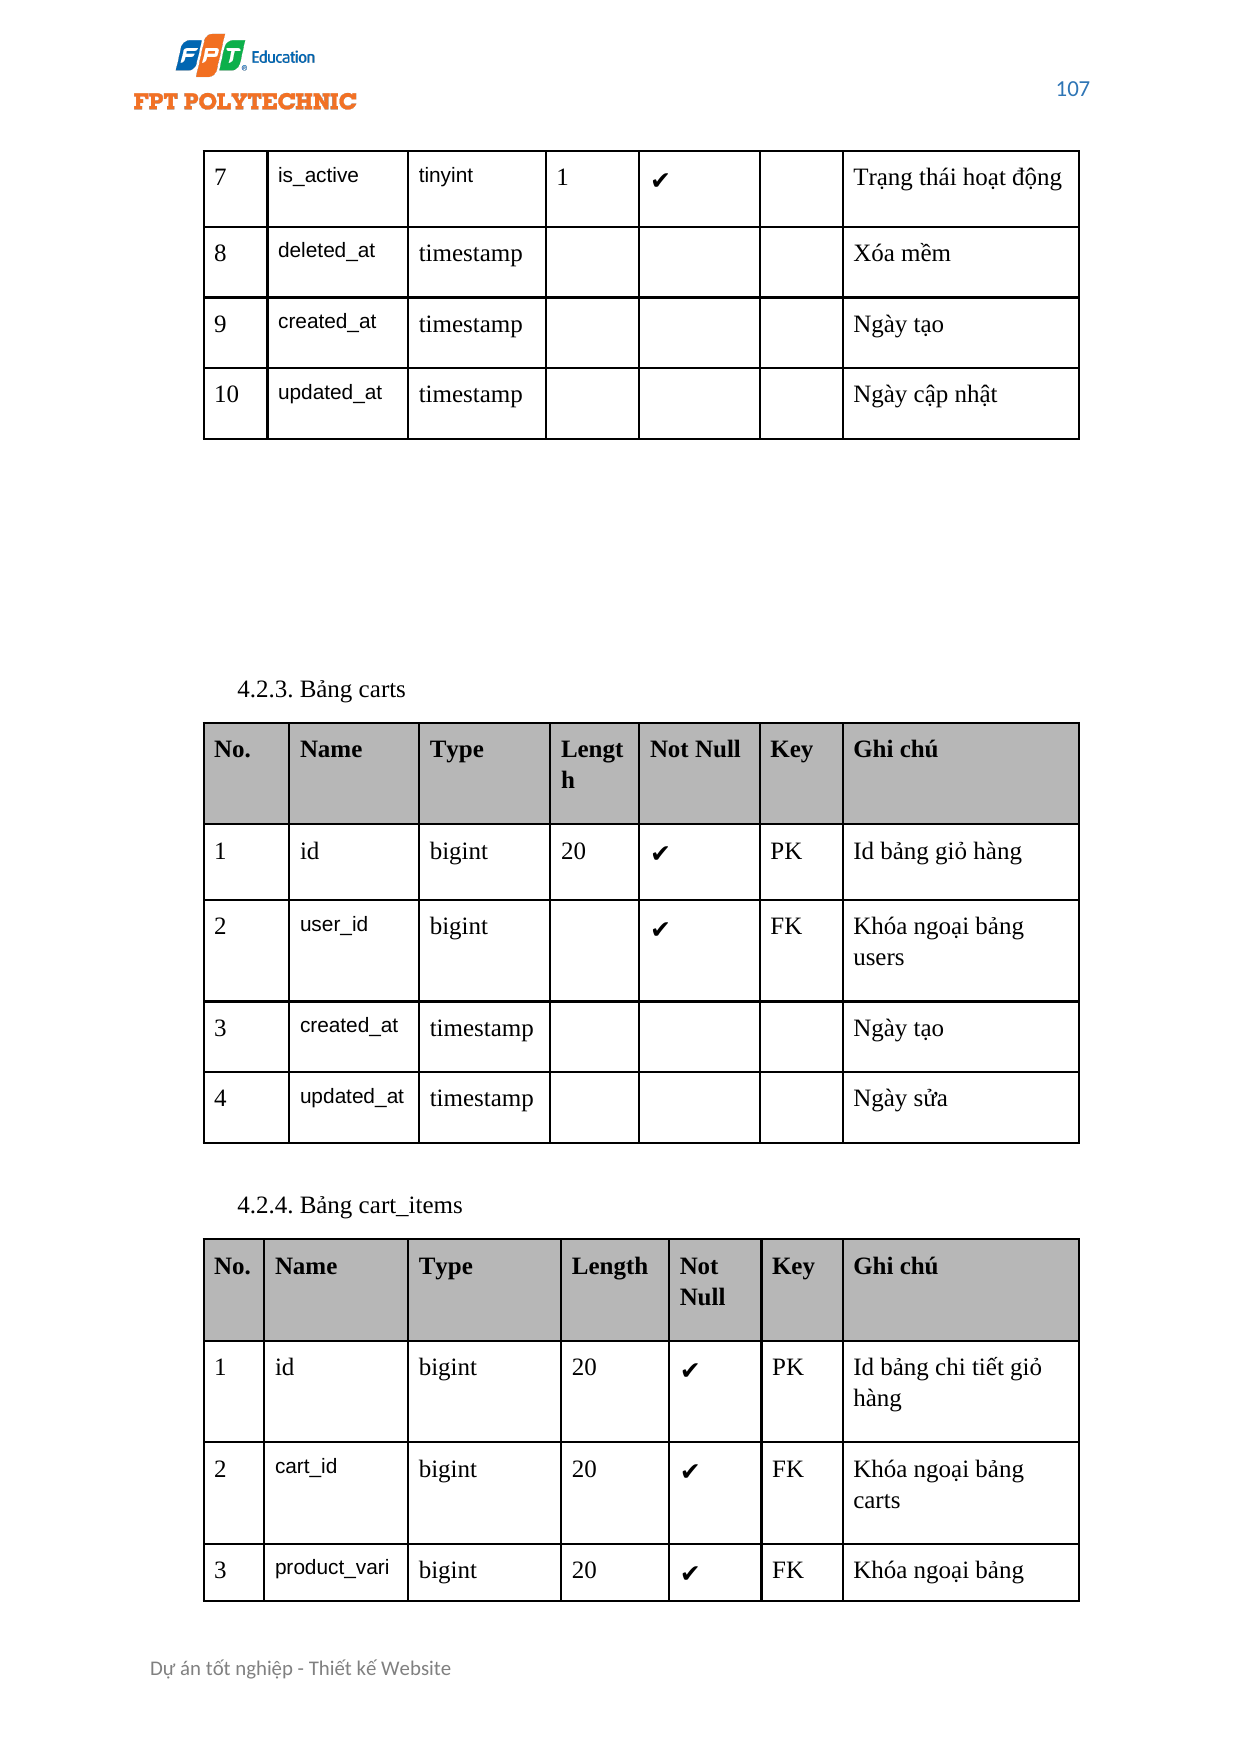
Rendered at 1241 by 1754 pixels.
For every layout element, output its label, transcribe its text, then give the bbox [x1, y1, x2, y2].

table_cell [640, 299, 759, 367]
table_cell bigint [409, 1443, 560, 1543]
table_cell created_at [269, 299, 407, 367]
table_cell PK [763, 1342, 842, 1441]
table_cell 20 [562, 1342, 668, 1441]
table_header Ghi chú [844, 1240, 1078, 1340]
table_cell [844, 1545, 1078, 1600]
table_header Type [409, 1240, 560, 1340]
table_cell bigint [409, 1545, 560, 1600]
table_cell [547, 299, 638, 367]
table_cell cart_id [265, 1443, 407, 1543]
table_header Key [761, 724, 842, 823]
table_header Type [420, 724, 549, 823]
table_header Ghi chú [844, 724, 1078, 823]
table_header Not Null [670, 1240, 760, 1340]
table_cell [670, 1443, 760, 1543]
table_cell [640, 228, 759, 296]
table_cell Id bảng chi tiết giỏ hàng [844, 1342, 1078, 1441]
table_cell bigint [420, 825, 549, 899]
table_cell 2 [205, 1443, 263, 1543]
table_cell Ngày tạo [844, 299, 1078, 367]
table_header Name [290, 724, 418, 823]
table_cell bigint [420, 901, 549, 1000]
table_cell timestamp [409, 299, 545, 367]
table_cell timestamp [420, 1003, 549, 1071]
table_cell 3 [205, 1545, 263, 1600]
table_cell 8 [205, 228, 266, 296]
table_cell Id bảng giỏ hàng [844, 825, 1078, 899]
table_header Key [763, 1240, 842, 1340]
table_cell FK [763, 1545, 842, 1600]
table_cell Ngày cập nhật [844, 369, 1078, 438]
table_cell is_active [269, 152, 407, 226]
table_cell 1 [205, 1342, 263, 1441]
table_cell 7 [205, 152, 266, 226]
table_cell [640, 1003, 759, 1071]
table_cell [551, 901, 638, 1000]
table_cell 2 [205, 901, 288, 1000]
table_cell [670, 1545, 760, 1600]
table_cell Xóa mềm [844, 228, 1078, 296]
table_cell deleted_at [269, 228, 407, 296]
subtitle 4.2.4. Bảng cart_items [237, 1191, 1090, 1219]
table_cell [551, 1003, 638, 1071]
table_cell [761, 1073, 842, 1142]
table_cell PK [761, 825, 842, 899]
table_cell 20 [551, 825, 638, 899]
table_cell id [265, 1342, 407, 1441]
table_cell 20 [562, 1443, 668, 1543]
table_cell [547, 228, 638, 296]
table_cell created_at [290, 1003, 418, 1071]
table_cell [761, 228, 842, 296]
table_cell [761, 369, 842, 438]
table_cell product_variant_id [265, 1545, 407, 1600]
table_cell Khóa ngoại bảng users [844, 901, 1078, 1000]
table_cell 1 [547, 152, 638, 226]
table_cell [761, 299, 842, 367]
table_cell [670, 1342, 760, 1441]
table_cell user_id [290, 901, 418, 1000]
table_cell FK [763, 1443, 842, 1543]
table_cell 10 [205, 369, 266, 438]
table_cell updated_at [269, 369, 407, 438]
table_header Not Null [640, 724, 759, 823]
table_cell 4 [205, 1073, 288, 1142]
table_cell [640, 152, 759, 226]
table_cell [640, 825, 759, 899]
table_cell timestamp [409, 369, 545, 438]
table_cell Trạng thái hoạt động [844, 152, 1078, 226]
table_cell timestamp [420, 1073, 549, 1142]
table_cell [640, 1073, 759, 1142]
table_cell [640, 901, 759, 1000]
table_header Name [265, 1240, 407, 1340]
table_cell 20 [562, 1545, 668, 1600]
table_cell bigint [409, 1342, 560, 1441]
table_cell [640, 369, 759, 438]
table_header Length [562, 1240, 668, 1340]
table_cell tinyint [409, 152, 545, 226]
table_cell id [290, 825, 418, 899]
table_cell FK [761, 901, 842, 1000]
table_cell Khóa ngoại bảng carts [844, 1443, 1078, 1543]
table_header No. [205, 1240, 263, 1340]
table_cell Ngày tạo [844, 1003, 1078, 1071]
table_cell 9 [205, 299, 266, 367]
table_cell updated_at [290, 1073, 418, 1142]
table_cell 1 [205, 825, 288, 899]
table_cell [547, 369, 638, 438]
table_cell timestamp [409, 228, 545, 296]
subtitle 4.2.3. Bảng carts [237, 674, 1090, 703]
table_cell Ngày sửa [844, 1073, 1078, 1142]
table_header Length [551, 724, 638, 823]
table_cell 3 [205, 1003, 288, 1071]
table_cell [551, 1073, 638, 1142]
picture [126, 26, 364, 117]
table_cell [761, 152, 842, 226]
table_header No. [205, 724, 288, 823]
table_cell [761, 1003, 842, 1071]
